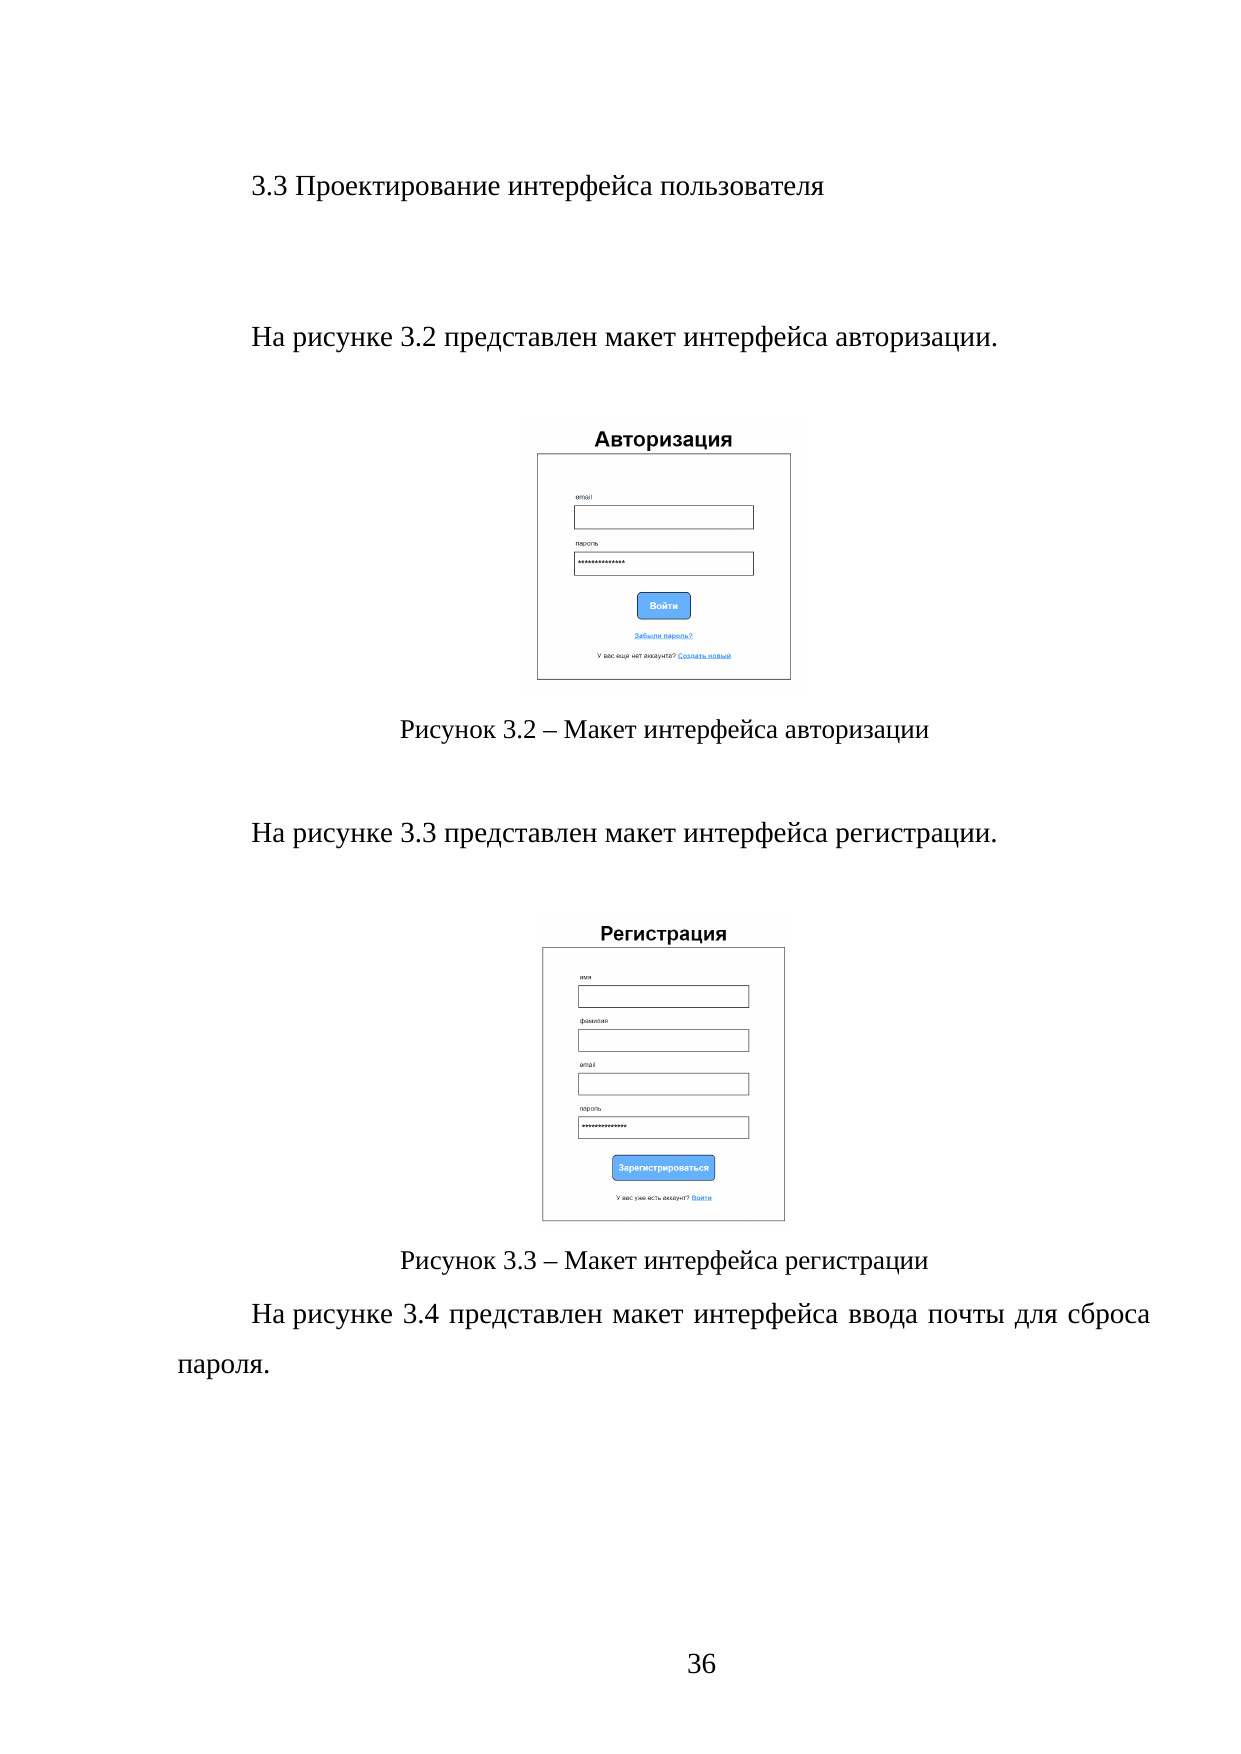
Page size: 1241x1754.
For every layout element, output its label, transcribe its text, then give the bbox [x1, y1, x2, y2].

text На рисунке 3.4 представлен макет интерфейса ввода почты для сброса пароля. [177, 1296, 1152, 1380]
picture [521, 420, 807, 697]
text На рисунке 3.3 представлен макет интерфейса регистрации. [177, 816, 1152, 849]
picture [538, 916, 790, 1228]
text Рисунок 3.3 – Макет интерфейса регистрации [177, 1244, 1152, 1275]
text Рисунок 3.2 – Макет интерфейса авторизации [177, 713, 1152, 744]
text 3.3 Проектирование интерфейса пользователя [177, 168, 1152, 202]
text На рисунке 3.2 представлен макет интерфейса авторизации. [177, 319, 1152, 353]
